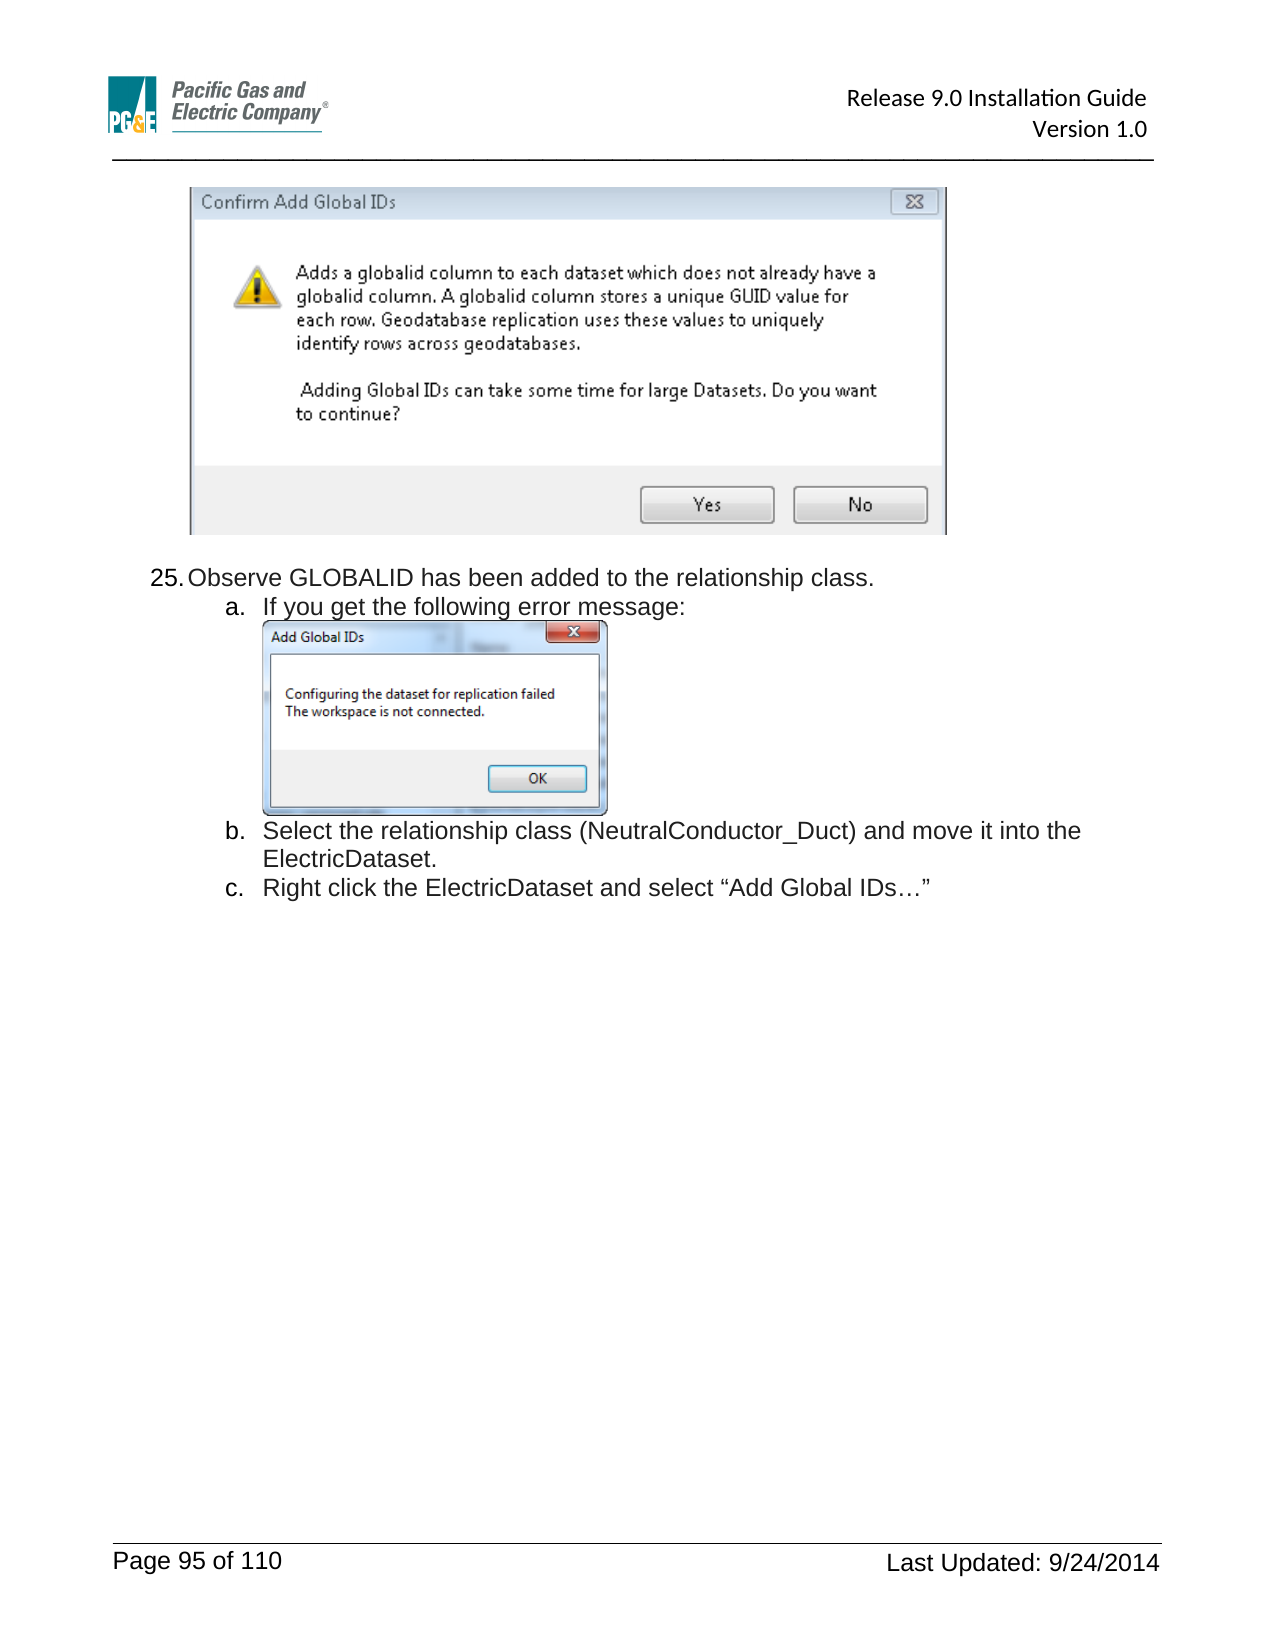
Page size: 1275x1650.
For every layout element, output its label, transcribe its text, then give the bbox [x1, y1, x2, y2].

list Select the relationship class (NeutralConductor_Duct) and move it into the ElectricDataset. [225, 816, 1162, 873]
list Observe GLOBALID has been added to the relationship class. [150, 563, 1162, 592]
picture [262, 620, 608, 816]
list Right click the ElectricDataset and select “Add Global IDs…” [225, 873, 1162, 902]
picture [187, 187, 947, 535]
